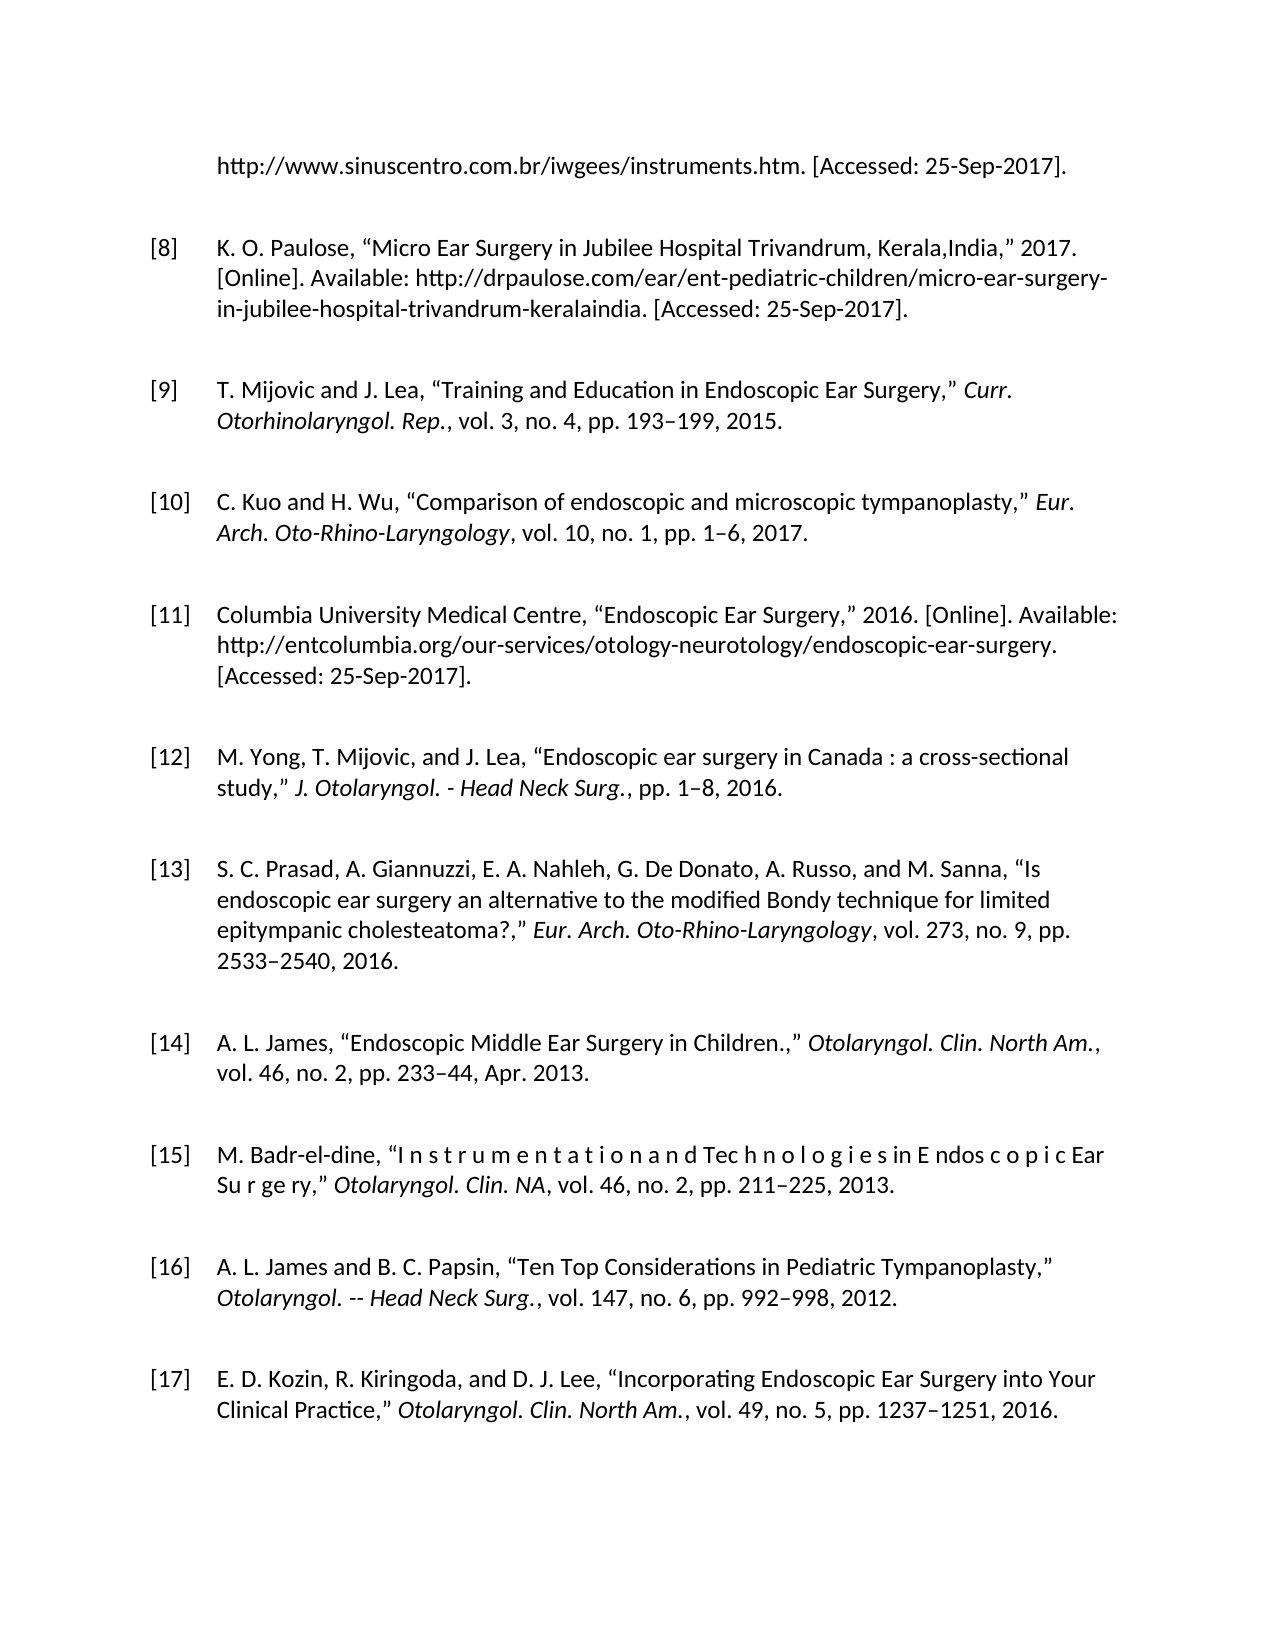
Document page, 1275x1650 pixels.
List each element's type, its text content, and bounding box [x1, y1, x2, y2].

text [15] M. Badr-el-dine, “I n s t r u m e n t a t i o n a n d Tec h n o l o g i e s in E ndos c o p i c Ear Su r ge ry,” Otolaryngol. Clin. NA, vol. 46, no. 2, pp. 211–225, 2013. [150, 1139, 1125, 1200]
text [17] E. D. Kozin, R. Kiringoda, and D. J. Lee, “Incorporating Endoscopic Ear Surgery into Your Clinical Practice,” Otolaryngol. Clin. North Am., vol. 49, no. 5, pp. 1237–1251, 2016. [150, 1363, 1125, 1424]
text [11] Columbia University Medical Centre, “Endoscopic Ear Surgery,” 2016. [Online]. Available: http://entcolumbia.org/our-services/otology-neurotology/endoscopic-ear-surgery. [Accessed: 25-Sep-2017]. [150, 599, 1125, 690]
text [13] S. C. Prasad, A. Giannuzzi, E. A. Nahleh, G. De Donato, A. Russo, and M. Sanna, “Is endoscopic ear surgery an alternative to the modified Bondy technique for limited epitympanic cholesteatoma?,” Eur. Arch. Oto-Rhino-Laryngology, vol. 273, no. 9, pp. 2533–2540, 2016. [150, 854, 1125, 976]
text [12] M. Yong, T. Mijovic, and J. Lea, “Endoscopic ear surgery in Canada : a cross-sectional study,” J. Otolaryngol. - Head Neck Surg., pp. 1–8, 2016. [150, 741, 1125, 802]
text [150, 150, 1125, 181]
text [16] A. L. James and B. C. Papsin, “Ten Top Considerations in Pediatric Tympanoplasty,” Otolaryngol. -- Head Neck Surg., vol. 147, no. 6, pp. 992–998, 2012. [150, 1251, 1125, 1312]
text [9] T. Mijovic and J. Lea, “Training and Education in Endoscopic Ear Surgery,” Curr. Otorhinolaryngol. Rep., vol. 3, no. 4, pp. 193–199, 2015. [150, 374, 1125, 435]
text [10] C. Kuo and H. Wu, “Comparison of endoscopic and microscopic tympanoplasty,” Eur. Arch. Oto-Rhino-Laryngology, vol. 10, no. 1, pp. 1–6, 2017. [150, 487, 1125, 548]
text [14] A. L. James, “Endoscopic Middle Ear Surgery in Children.,” Otolaryngol. Clin. North Am., vol. 46, no. 2, pp. 233–44, Apr. 2013. [150, 1027, 1125, 1088]
text [8] K. O. Paulose, “Micro Ear Surgery in Jubilee Hospital Trivandrum, Kerala,India,” 2017. [Online]. Available: http://drpaulose.com/ear/ent-pediatric-children/micro-ear-surgery-in-jubilee-hospital-trivandrum-keralaindia. [Accessed: 25-Sep-2017]. [150, 232, 1125, 323]
